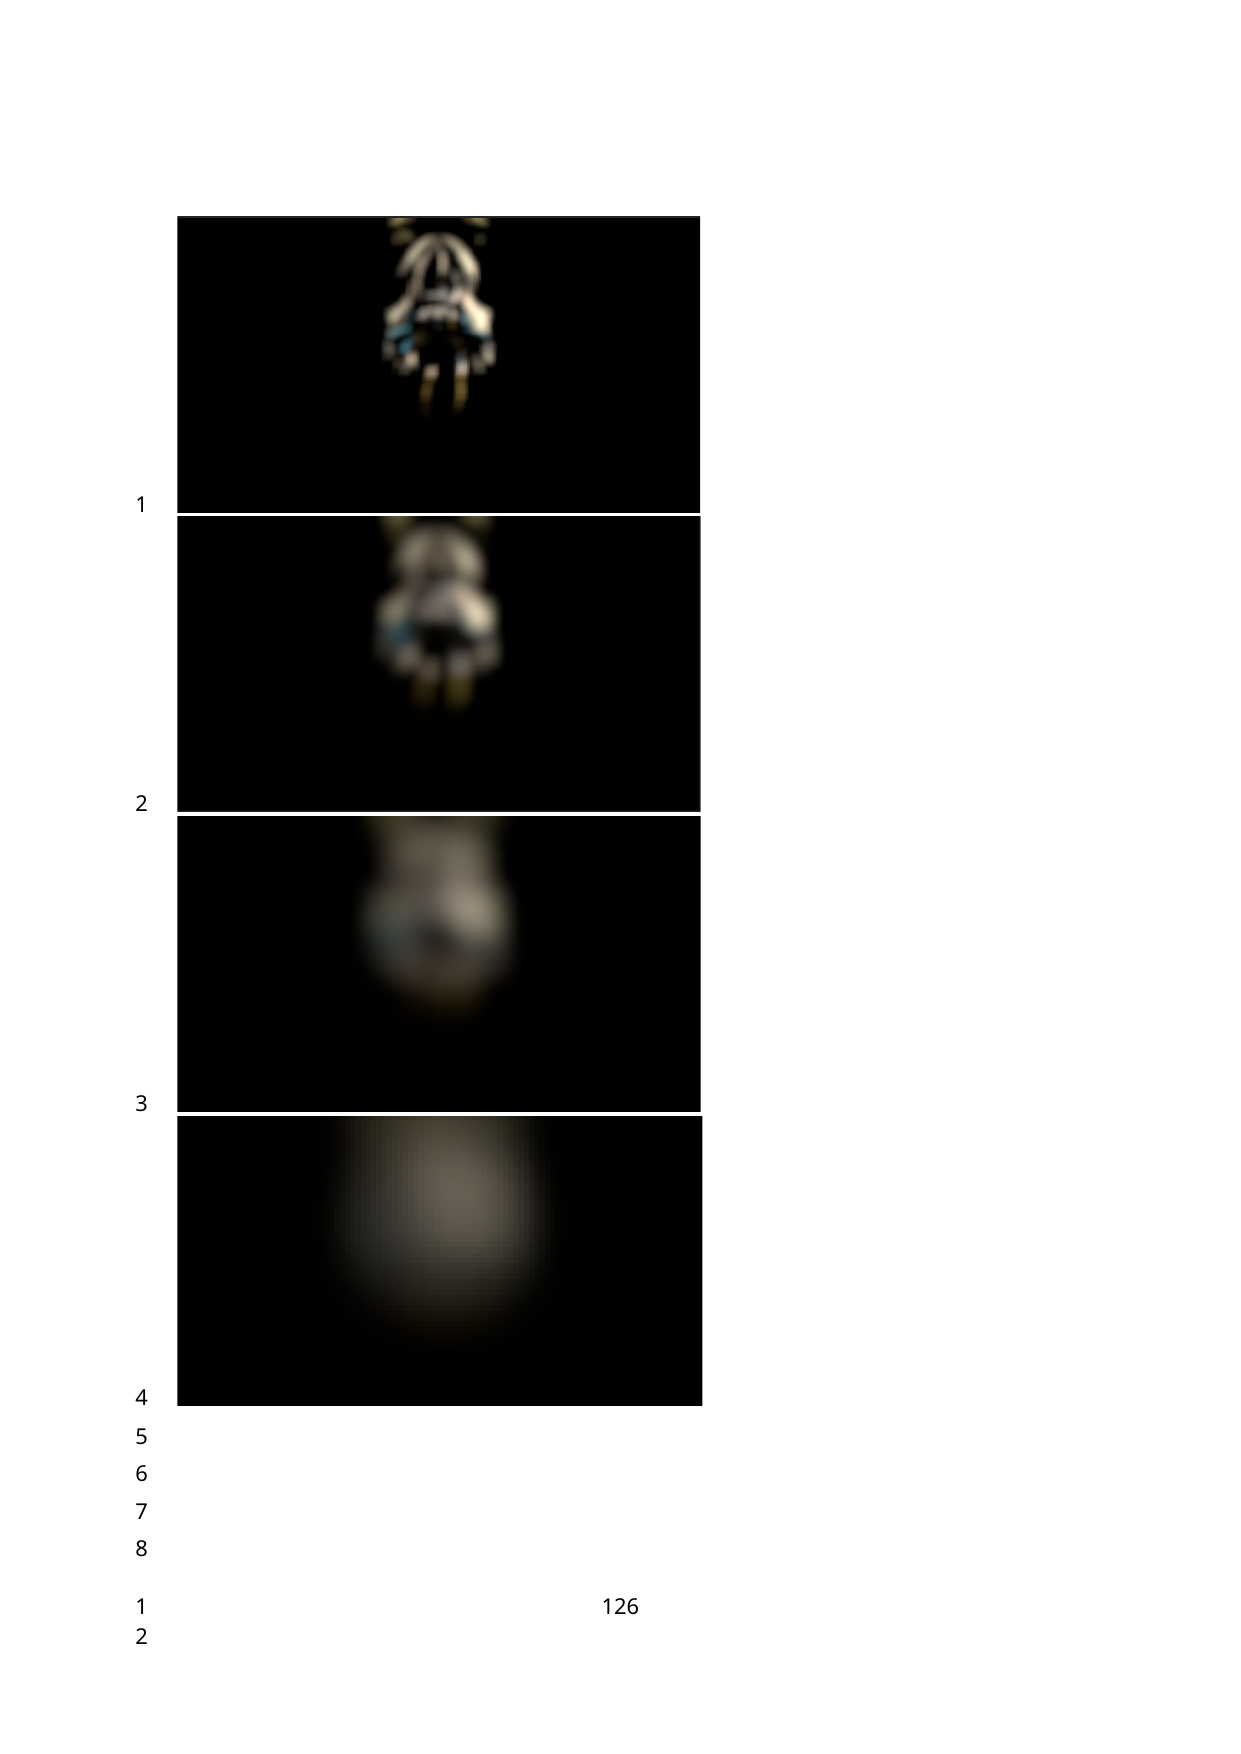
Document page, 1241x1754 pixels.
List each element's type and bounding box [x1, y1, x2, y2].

picture [177, 1116, 703, 1406]
picture [177, 516, 701, 812]
picture [177, 216, 701, 513]
picture [177, 816, 701, 1112]
